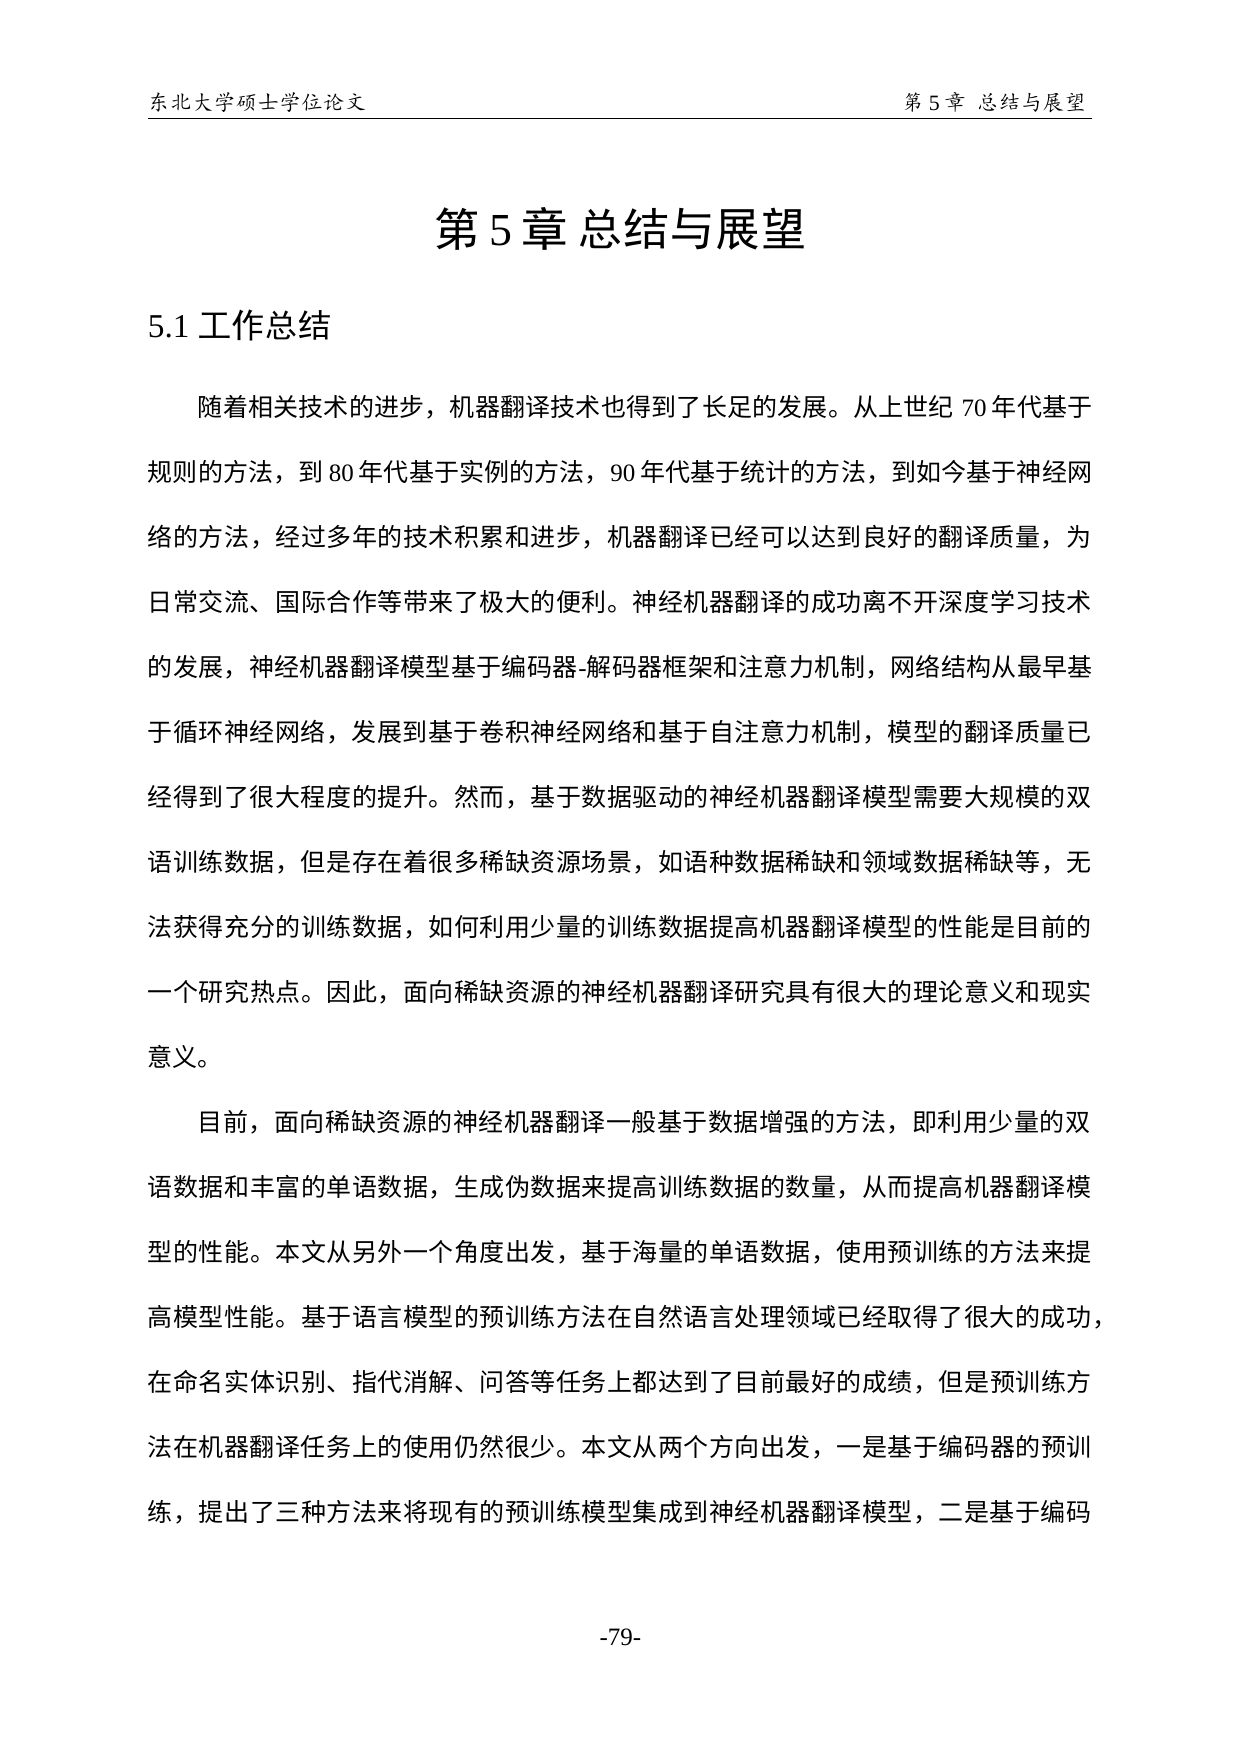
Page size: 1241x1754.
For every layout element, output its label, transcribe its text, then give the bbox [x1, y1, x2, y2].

text 第5章 总结与展望 [148, 194, 1092, 259]
text 5.1 工作总结 [148, 292, 1092, 357]
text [148, 1088, 1092, 1543]
text 随着相关技术的进步，机器翻译技术也得到了长足的发展。从上世纪70年代基于规则的方法，到80年代基于实例的方法，90年代基于统计的方法，到如今基于神经网络的方法，经过多年的技术积累和进步，机器翻译已经可以达到良好的翻译质量，为日常交流、国际合作等带来了极大的便利。神经机器翻译的成功离不开深度学习技术的发展，神经机器翻译模型基于编码器-解码器框架和注意力机制，网络结构从最早基于循环神经网络，发展到基于卷积神经网络和基于自注意力机制，模型的翻译质量已经得到了很大程度的提升。然而，基于数据驱动的神经机器翻译模型需要大规模的双语训练数据，但是存在着很多稀缺资源场景，如语种数据稀缺和领域数据稀缺等，无法获得充分的训练数据，如何利用少量的训练数据提高机器翻译模型的性能是目前的一个研究热点。因此，面向稀缺资源的神经机器翻译研究具有很大的理论意义和现实意义。 [148, 373, 1092, 1088]
